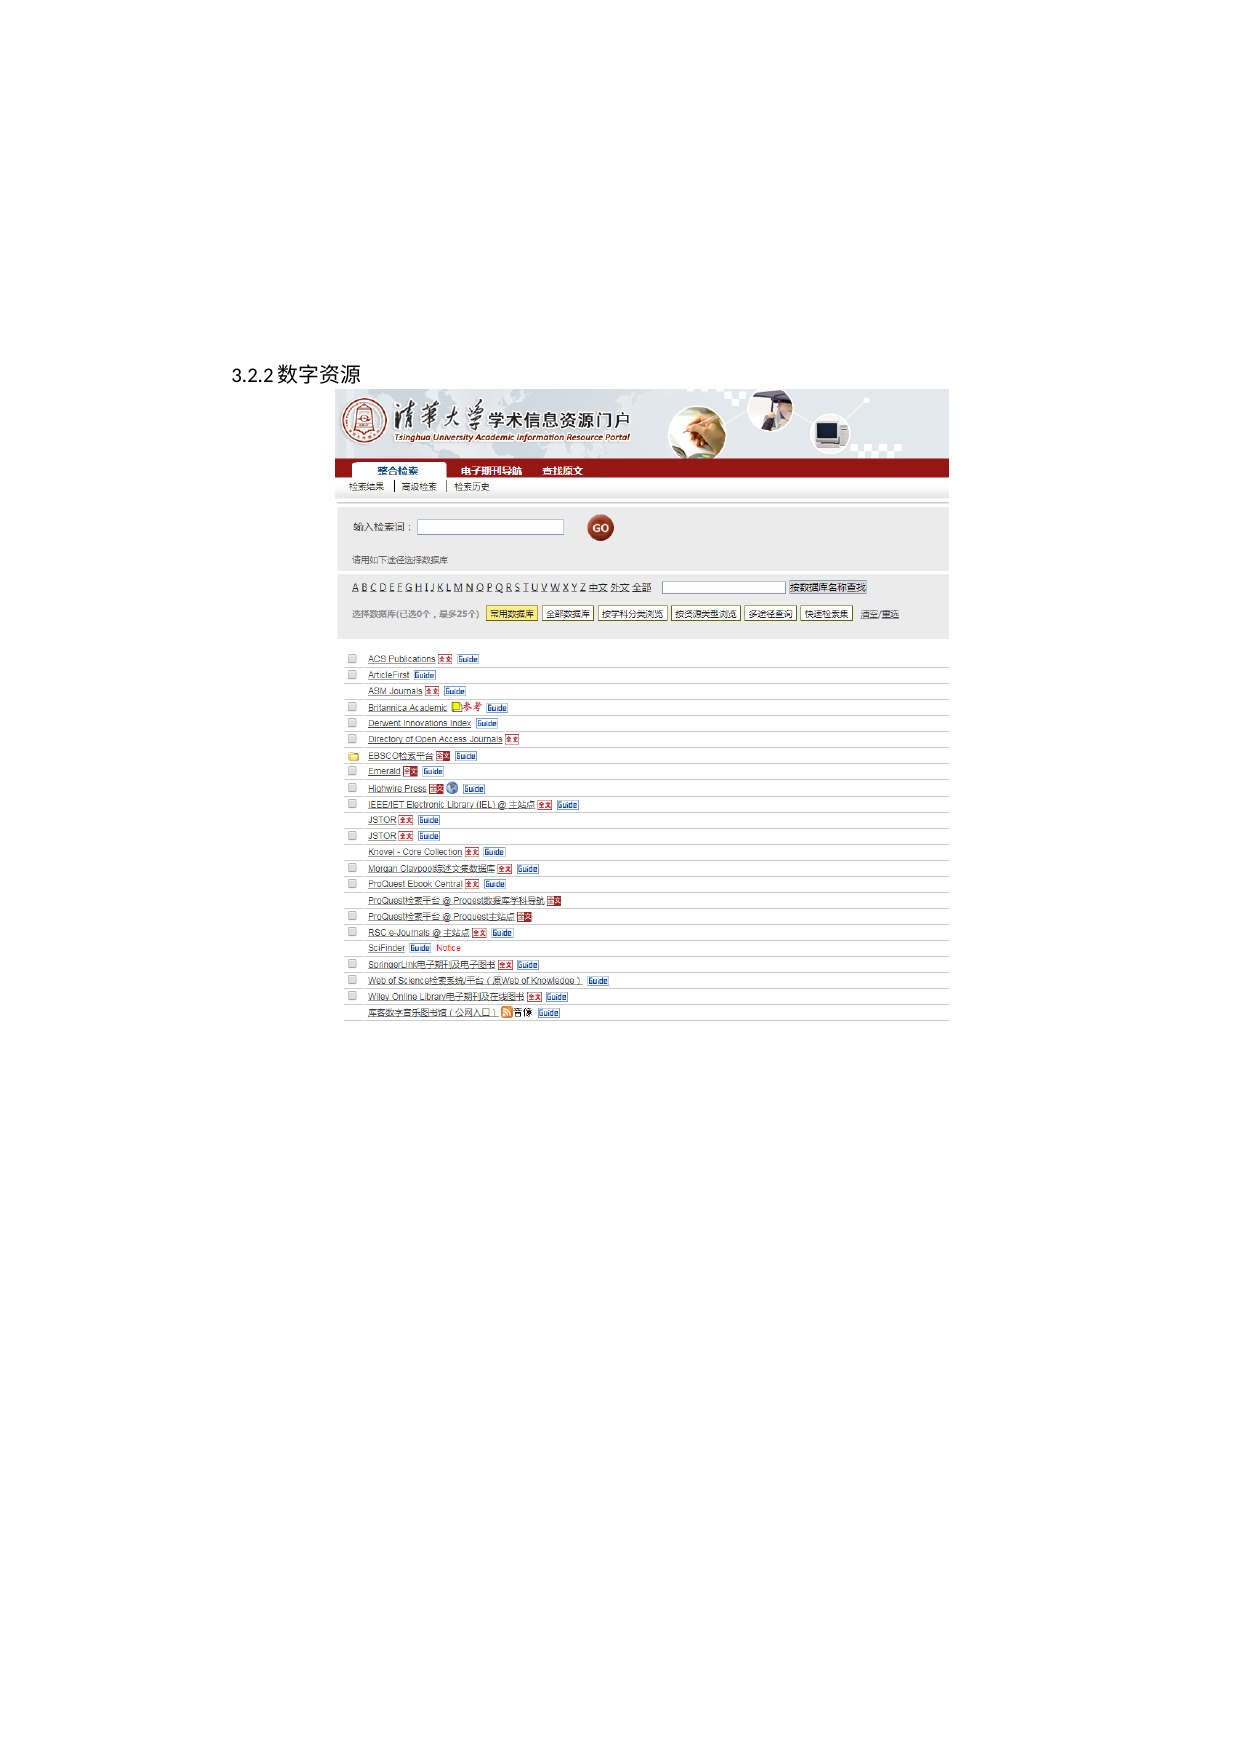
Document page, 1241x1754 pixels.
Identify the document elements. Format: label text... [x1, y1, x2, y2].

text 3.2.2数字资源 [187, 357, 1053, 389]
picture [335, 389, 949, 1035]
